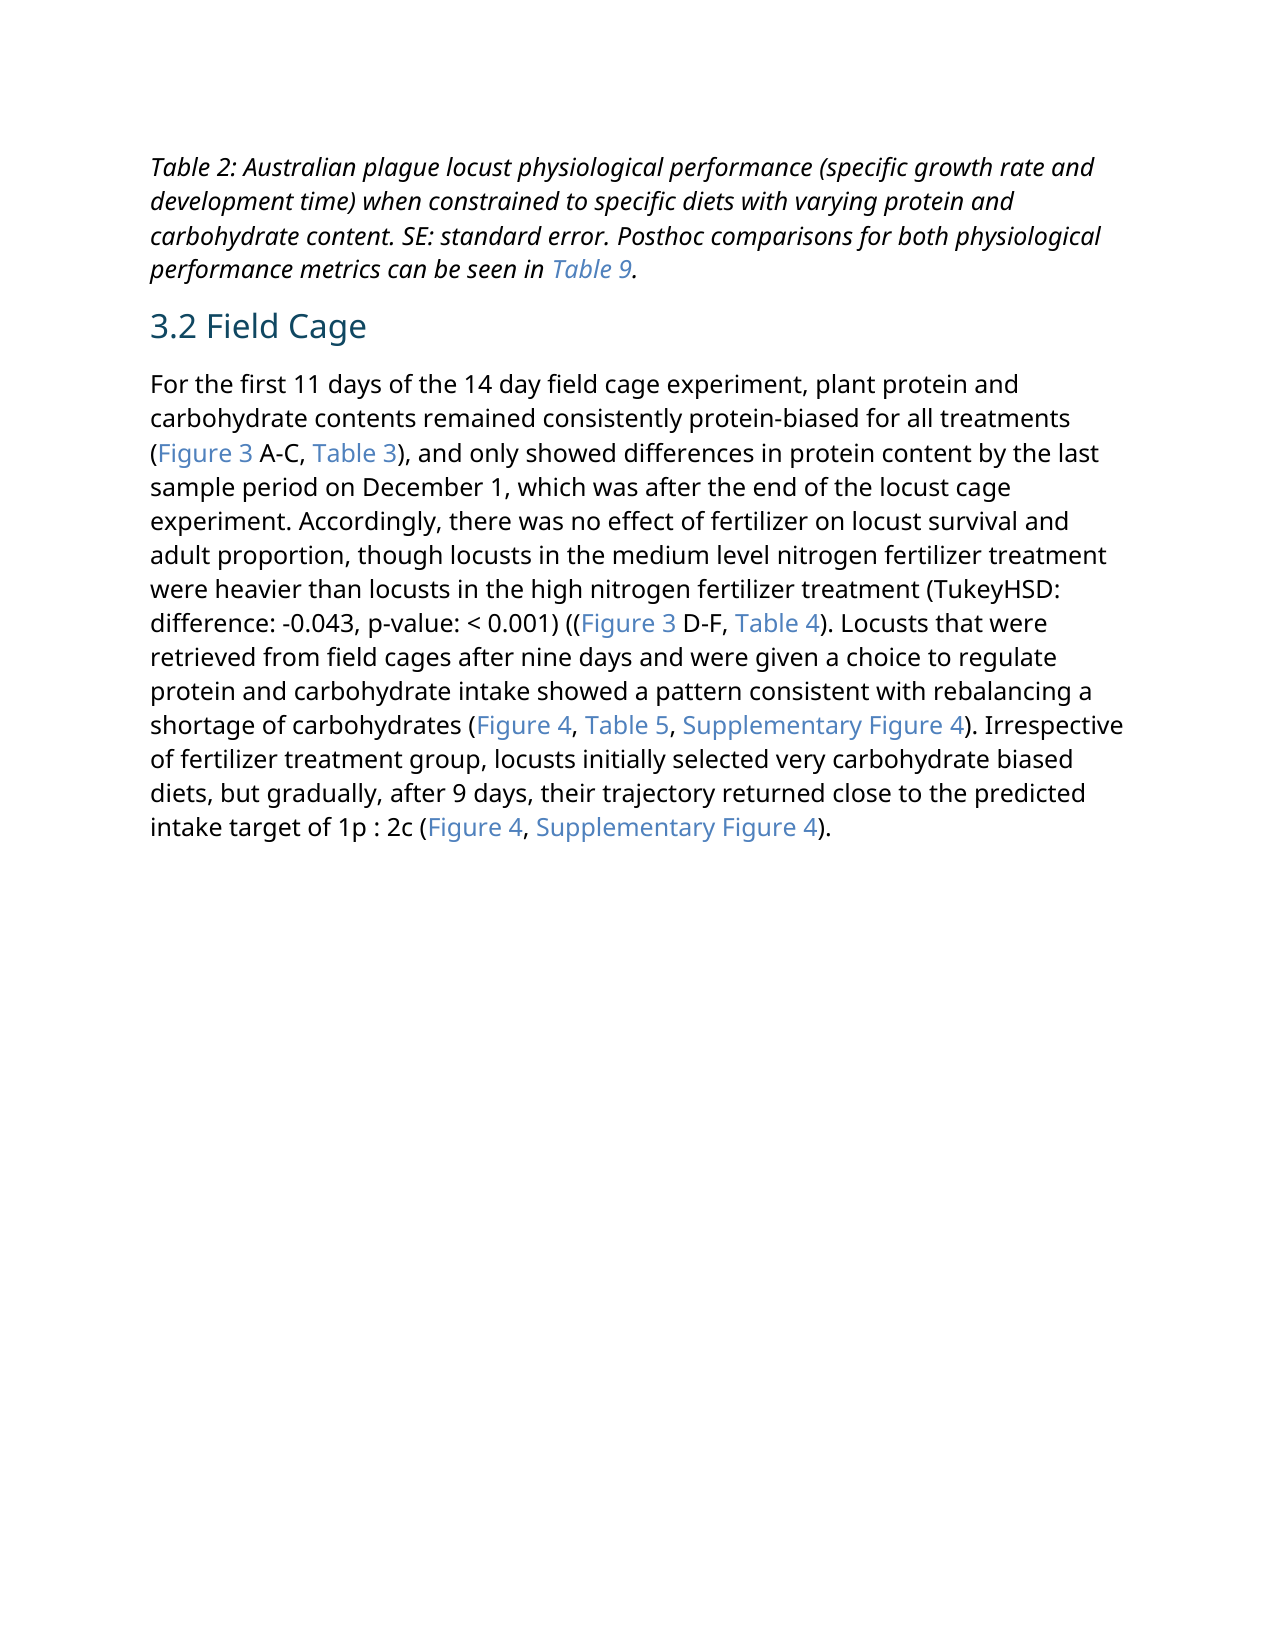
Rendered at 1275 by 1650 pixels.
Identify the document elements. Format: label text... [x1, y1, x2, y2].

text For the first 11 days of the 14 day field cage experiment, plant protein and carbohydrate contents remained consistently protein-biased for all treatments (Figure 3 A-C, Table 3), and only showed differences in protein content by the last sample period on December 1, which was after the end of the locust cage experiment. Accordingly, there was no effect of fertilizer on locust survival and adult proportion, though locusts in the medium level nitrogen fertilizer treatment were heavier than locusts in the high nitrogen fertilizer treatment (TukeyHSD: difference: -0.043, p-value: < 0.001) ((Figure 3 D-F, Table 4). Locusts that were retrieved from field cages after nine days and were given a choice to regulate protein and carbohydrate intake showed a pattern consistent with rebalancing a shortage of carbohydrates (Figure 4, Table 5, Supplementary Figure 4). Irrespective of fertilizer treatment group, locusts initially selected very carbohydrate biased diets, but gradually, after 9 days, their trajectory returned close to the predicted intake target of 1p : 2c (Figure 4, Supplementary Figure 4). [150, 367, 1125, 844]
subtitle 3.2 Field Cage [150, 303, 1125, 348]
text Table 2: Australian plague locust physiological performance (specific growth rate and development time) when constrained to specific diets with varying protein and carbohydrate content. SE: standard error. Posthoc comparisons for both physiological performance metrics can be seen in Table 9. [150, 150, 1125, 286]
